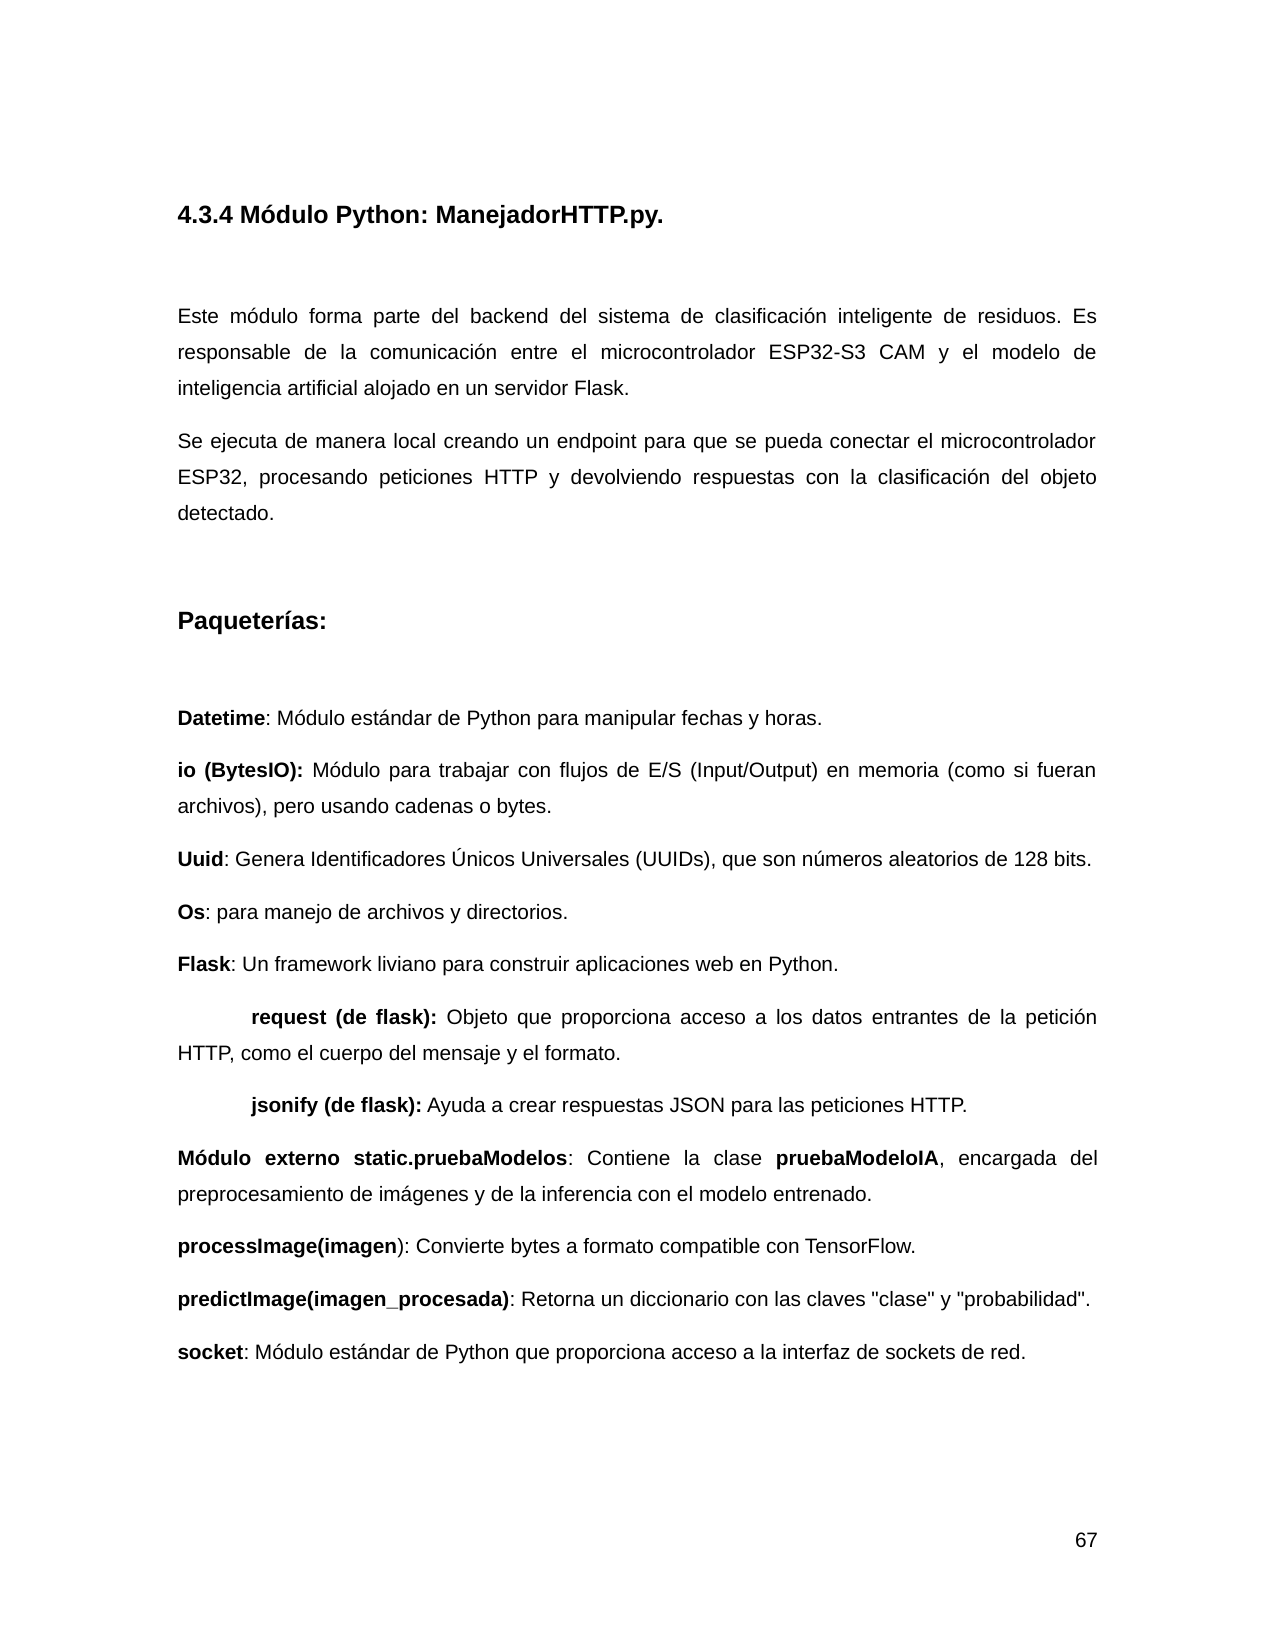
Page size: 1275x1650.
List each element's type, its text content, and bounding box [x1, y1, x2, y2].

text Datetime: Módulo estándar de Python para manipular fechas y horas. [177, 706, 1098, 730]
text processImage(imagen): Convierte bytes a formato compatible con TensorFlow. [177, 1234, 1098, 1258]
text Se ejecuta de manera local creando un endpoint para que se pueda conectar el microcontrolador ESP32, procesando peticiones HTTP y devolviendo respuestas con la clasificación del objeto detectado. [177, 429, 1098, 524]
text request (de flask): Objeto que proporciona acceso a los datos entrantes de la petición HTTP, como el cuerpo del mensaje y el formato. [177, 1005, 1098, 1064]
text io (BytesIO): Módulo para trabajar con flujos de E/S (Input/Output) en memoria (como si fueran archivos), pero usando cadenas o bytes. [177, 758, 1098, 818]
text predictImage(imagen_procesada): Retorna un diccionario con las claves "clase" y "probabilidad". [177, 1287, 1098, 1311]
text jsonify (de flask): Ayuda a crear respuestas JSON para las peticiones HTTP. [177, 1093, 1098, 1117]
text Uuid: Genera Identificadores Únicos Universales (UUIDs), que son números aleatorios de 128 bits. [177, 847, 1098, 871]
text socket: Módulo estándar de Python que proporciona acceso a la interfaz de sockets de red. [177, 1339, 1098, 1363]
subtitle Paqueterías: [177, 606, 1098, 634]
text Módulo externo static.pruebaModelos: Contiene la clase pruebaModeloIA, encargada del preprocesamiento de imágenes y de la inferencia con el modelo entrenado. [177, 1146, 1098, 1206]
text Os: para manejo de archivos y directorios. [177, 899, 1098, 923]
text 4.3.4 Módulo Python: ManejadorHTTP.py. [177, 200, 1098, 229]
text Este módulo forma parte del backend del sistema de clasificación inteligente de residuos. Es responsable de la comunicación entre el microcontrolador ESP32-S3 CAM y el modelo de inteligencia artificial alojado en un servidor Flask. [177, 304, 1098, 400]
text Flask: Un framework liviano para construir aplicaciones web en Python. [177, 952, 1098, 976]
